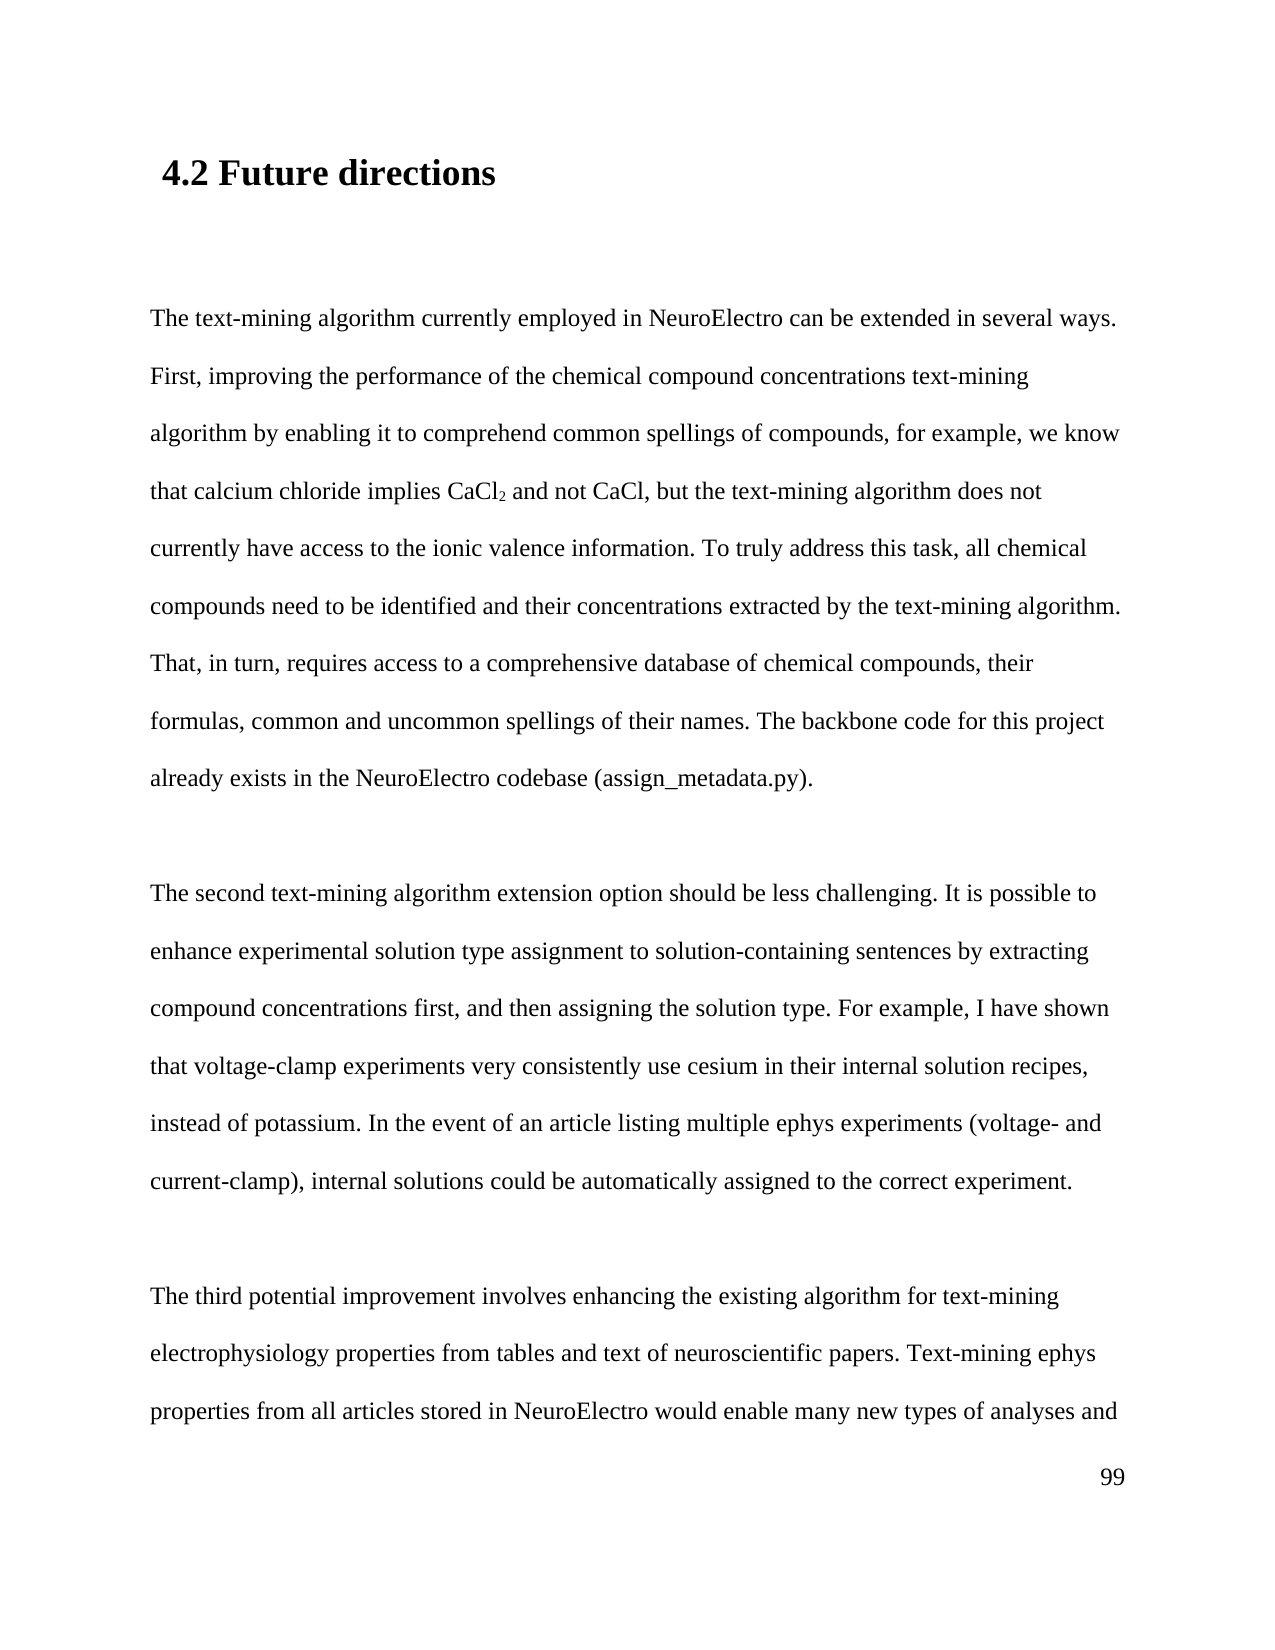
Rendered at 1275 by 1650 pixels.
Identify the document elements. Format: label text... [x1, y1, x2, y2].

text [150, 1281, 1125, 1424]
text The second text-mining algorithm extension option should be less challenging. It is possible to enhance experimental solution type assignment to solution-containing sentences by extracting compound concentrations first, and then assigning the solution type. For example, I have shown that voltage-clamp experiments very consistently use cesium in their internal solution recipes, instead of potassium. In the event of an article listing multiple ephys experiments (voltage- and current-clamp), internal solutions could be automatically assigned to the correct experiment. [150, 878, 1125, 1194]
subtitle Future directions [162, 150, 1125, 193]
text The text-mining algorithm currently employed in NeuroElectro can be extended in several ways. First, improving the performance of the chemical compound concentrations text-mining algorithm by enabling it to comprehend common spellings of compounds, for example, we know that calcium chloride implies CaCl2 and not CaCl, but the text-mining algorithm does not currently have access to the ionic valence information. To truly address this task, all chemical compounds need to be identified and their concentrations extracted by the text-mining algorithm. That, in turn, requires access to a comprehensive database of chemical compounds, their formulas, common and uncommon spellings of their names. The backbone code for this project already exists in the NeuroElectro codebase (assign_metadata.py). [150, 303, 1125, 792]
